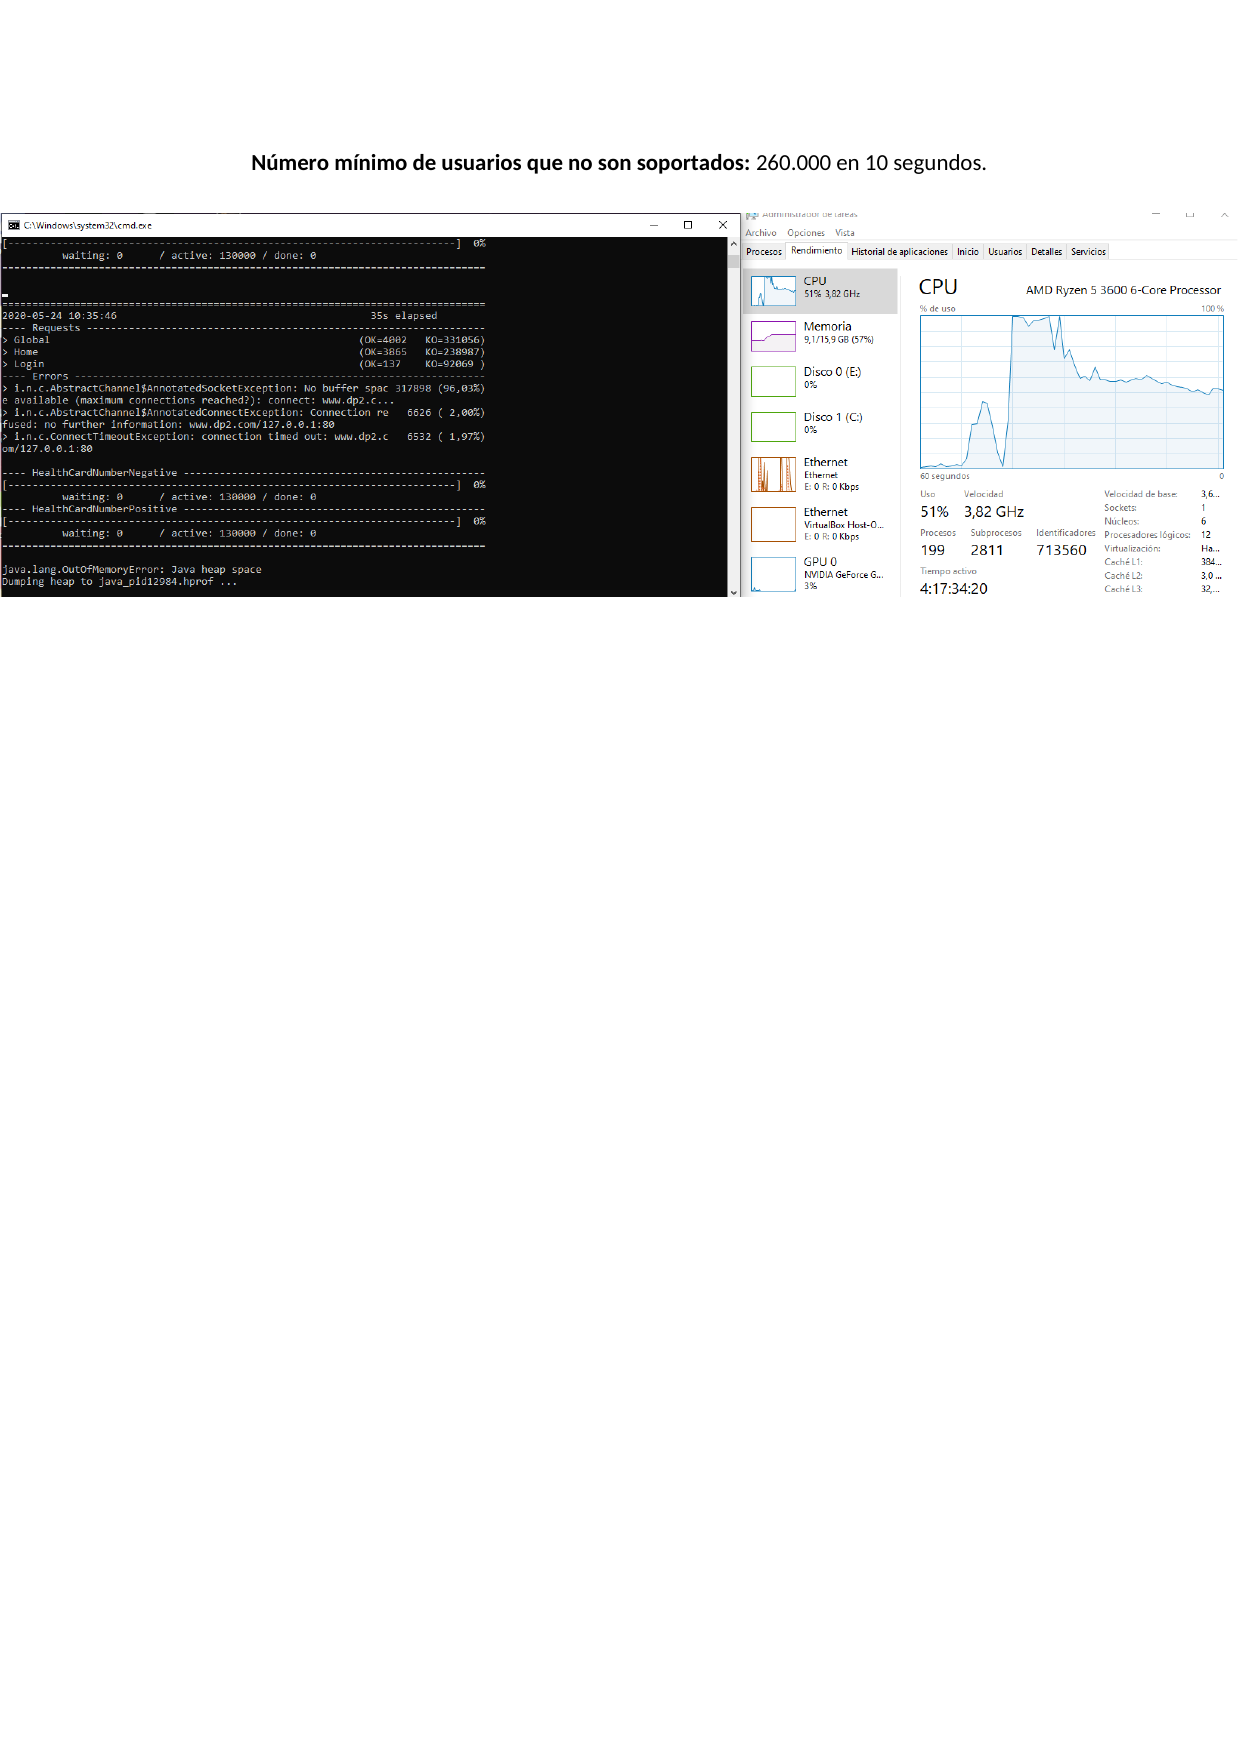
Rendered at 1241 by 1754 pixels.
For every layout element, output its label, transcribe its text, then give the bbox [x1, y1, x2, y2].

text Número mínimo de usuarios que no son soportados: 260.000 en 10 segundos. [177, 148, 1063, 176]
picture [0, 213, 1236, 596]
